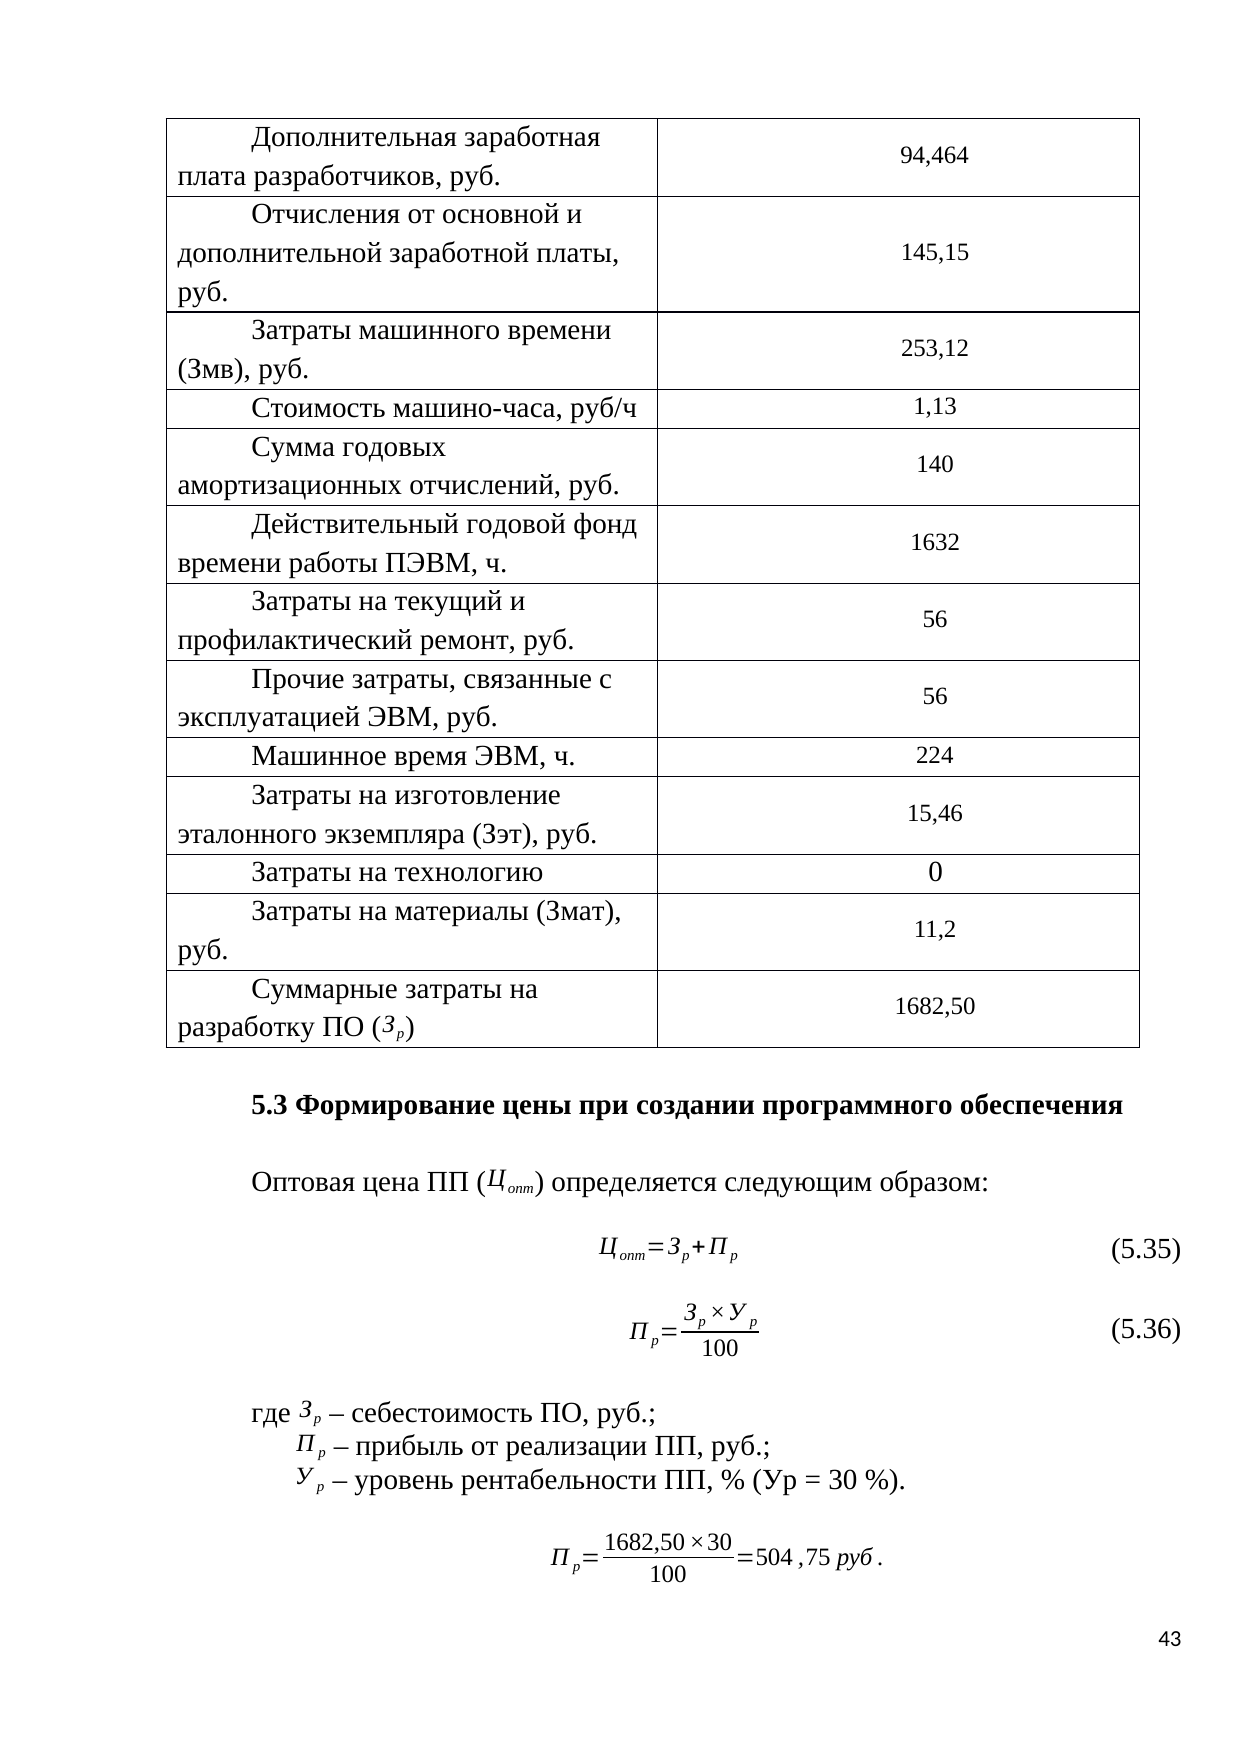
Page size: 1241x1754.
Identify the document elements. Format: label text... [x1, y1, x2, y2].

text (5.36) [177, 1298, 1181, 1361]
table_cell Прочие затраты, связанные с эксплуатацией ЭВМ, руб. [167, 661, 657, 737]
text Оптовая цена ПП () определяется следующим образом: [177, 1164, 1181, 1197]
text – прибыль от реализации ПП, руб.; [177, 1428, 1181, 1462]
table_cell Сумма годовых амортизационных отчислений, руб. [167, 429, 657, 505]
table_cell [658, 777, 1139, 853]
table_cell [658, 738, 1139, 776]
table_cell [658, 119, 1139, 196]
table_cell Затраты на технологию [167, 855, 657, 892]
table_cell Действительный годовой фонд времени работы ПЭВМ, ч. [167, 506, 657, 582]
table_cell Стоимость машино-часа, руб/ч [167, 390, 657, 428]
text 5.3 Формирование цены при создании программного обеспечения [177, 1087, 1181, 1120]
table_cell Суммарные затраты на разработку ПО () [167, 971, 657, 1047]
table_cell [658, 429, 1139, 505]
table_cell Затраты машинного времени (Змв), руб. [167, 313, 657, 389]
table_cell Затраты на текущий и профилактический ремонт, руб. [167, 584, 657, 660]
table_cell [658, 197, 1139, 311]
text (5.35) [177, 1231, 1181, 1265]
table_cell 0 [658, 855, 1139, 892]
table_cell Затраты на материалы (Змат), руб. [167, 894, 657, 970]
table_cell Отчисления от основной и дополнительной заработной платы, руб. [167, 197, 657, 311]
table_cell [658, 584, 1139, 660]
text – уровень рентабельности ПП, % (Ур = 30 %). [177, 1462, 1181, 1495]
table_cell [658, 313, 1139, 389]
table_cell [658, 661, 1139, 737]
table_cell Машинное время ЭВМ, ч. [167, 738, 657, 776]
table_cell [658, 390, 1139, 428]
table_cell [658, 506, 1139, 582]
text где – себестоимость ПО, руб.; [177, 1395, 1181, 1428]
table_cell Дополнительная заработная плата разработчиков, руб. [167, 119, 657, 196]
table_cell Затраты на изготовление эталонного экземпляра (Зэт), руб. [167, 777, 657, 853]
table_cell [658, 894, 1139, 970]
table_cell [658, 971, 1139, 1047]
